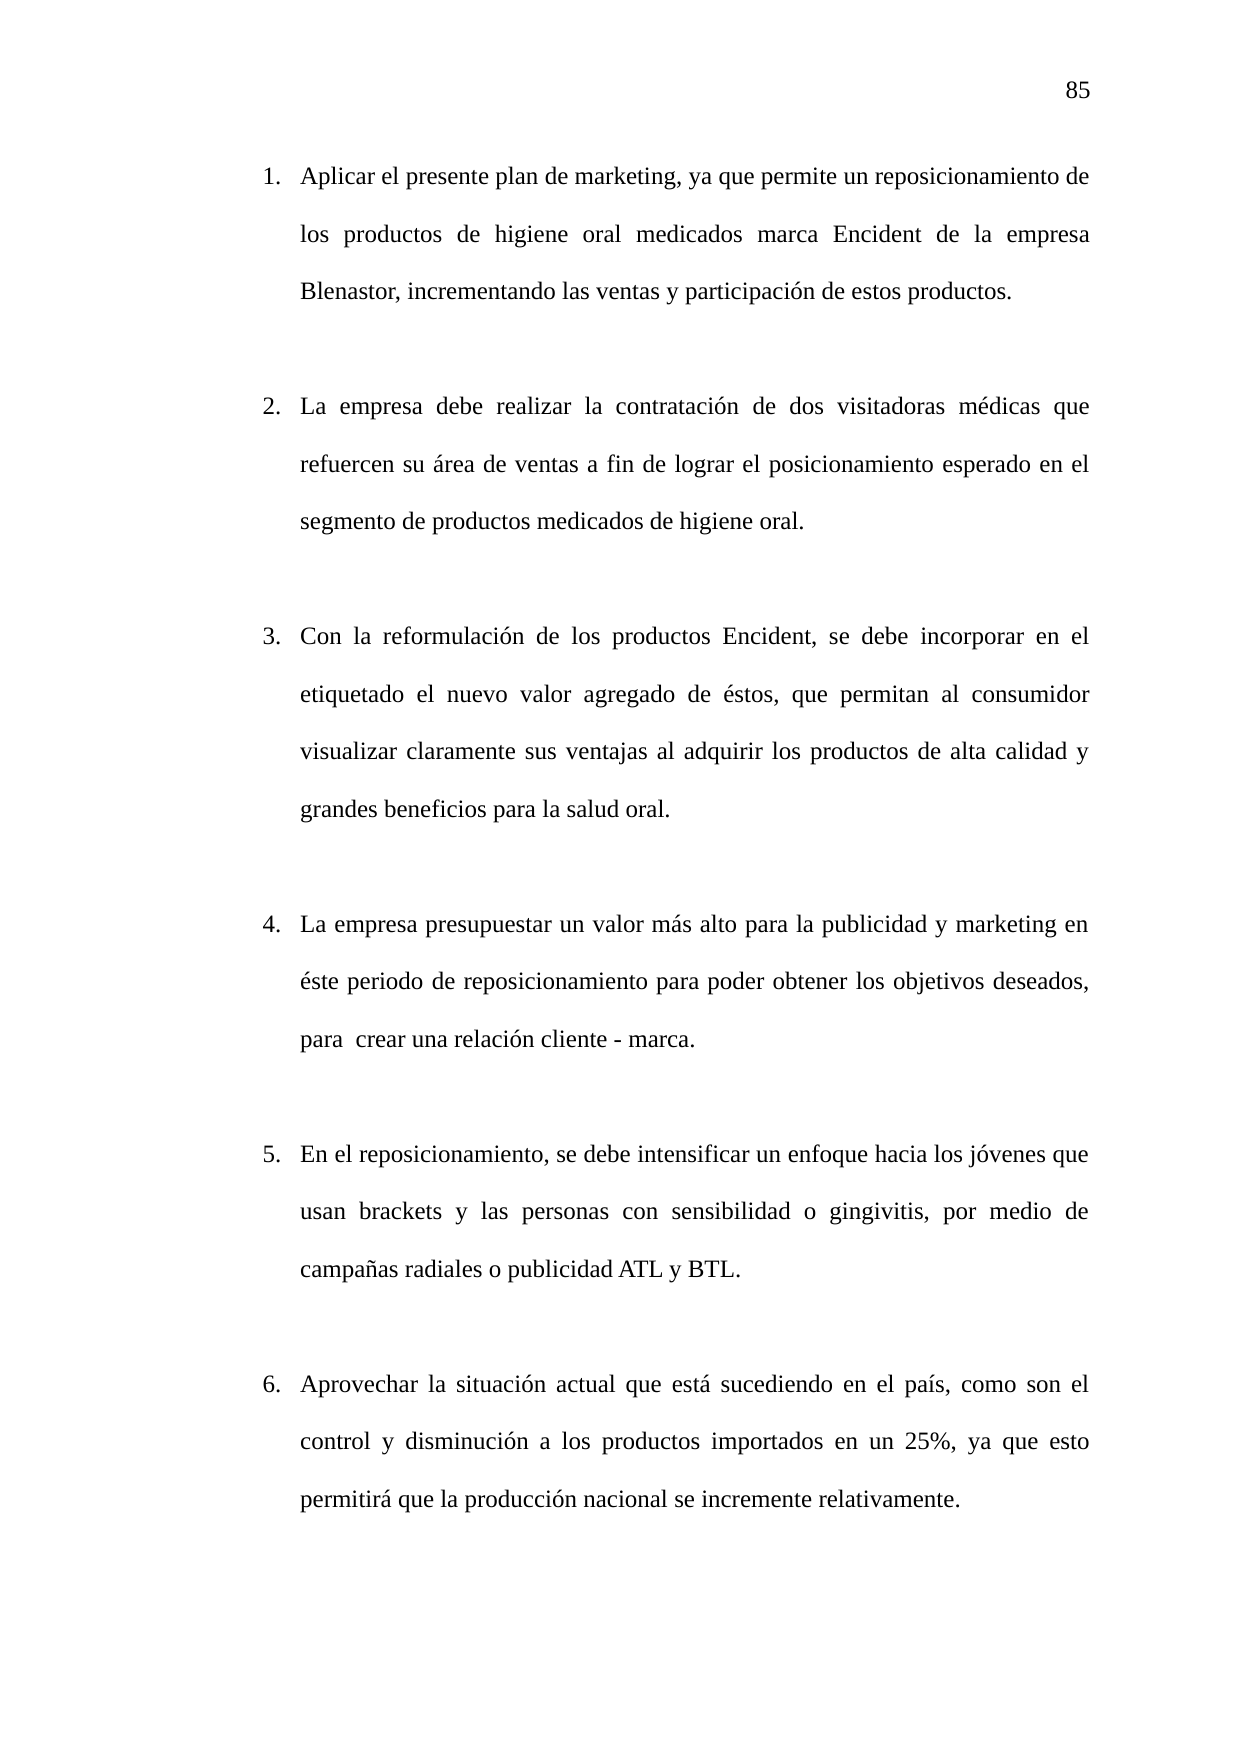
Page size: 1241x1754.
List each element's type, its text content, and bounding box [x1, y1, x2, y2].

list Con la reformulación de los productos Encident, se debe incorporar en el etiquetado el nuevo valor agregado de éstos, que permitan al consumidor visualizar claramente sus ventajas al adquirir los productos de alta calidad y grandes beneficios para la salud oral. [262, 621, 1090, 822]
list Aplicar el presente plan de marketing, ya que permite un reposicionamiento de los productos de higiene oral medicados marca Encident de la empresa Blenastor, incrementando las ventas y participación de estos productos. [262, 161, 1090, 305]
list La empresa debe realizar la contratación de dos visitadoras médicas que refuercen su área de ventas a fin de lograr el posicionamiento esperado en el segmento de productos medicados de higiene oral. [262, 391, 1090, 535]
list La empresa presupuestar un valor más alto para la publicidad y marketing en éste periodo de reposicionamiento para poder obtener los objetivos deseados, para crear una relación cliente - marca. [262, 909, 1090, 1052]
list En el reposicionamiento, se debe intensificar un enfoque hacia los jóvenes que usan brackets y las personas con sensibilidad o gingivitis, por medio de campañas radiales o publicidad ATL y BTL. [262, 1139, 1090, 1282]
list Aprovechar la situación actual que está sucediendo en el país, como son el control y disminución a los productos importados en un 25%, ya que esto permitirá que la producción nacional se incremente relativamente. [262, 1369, 1090, 1512]
